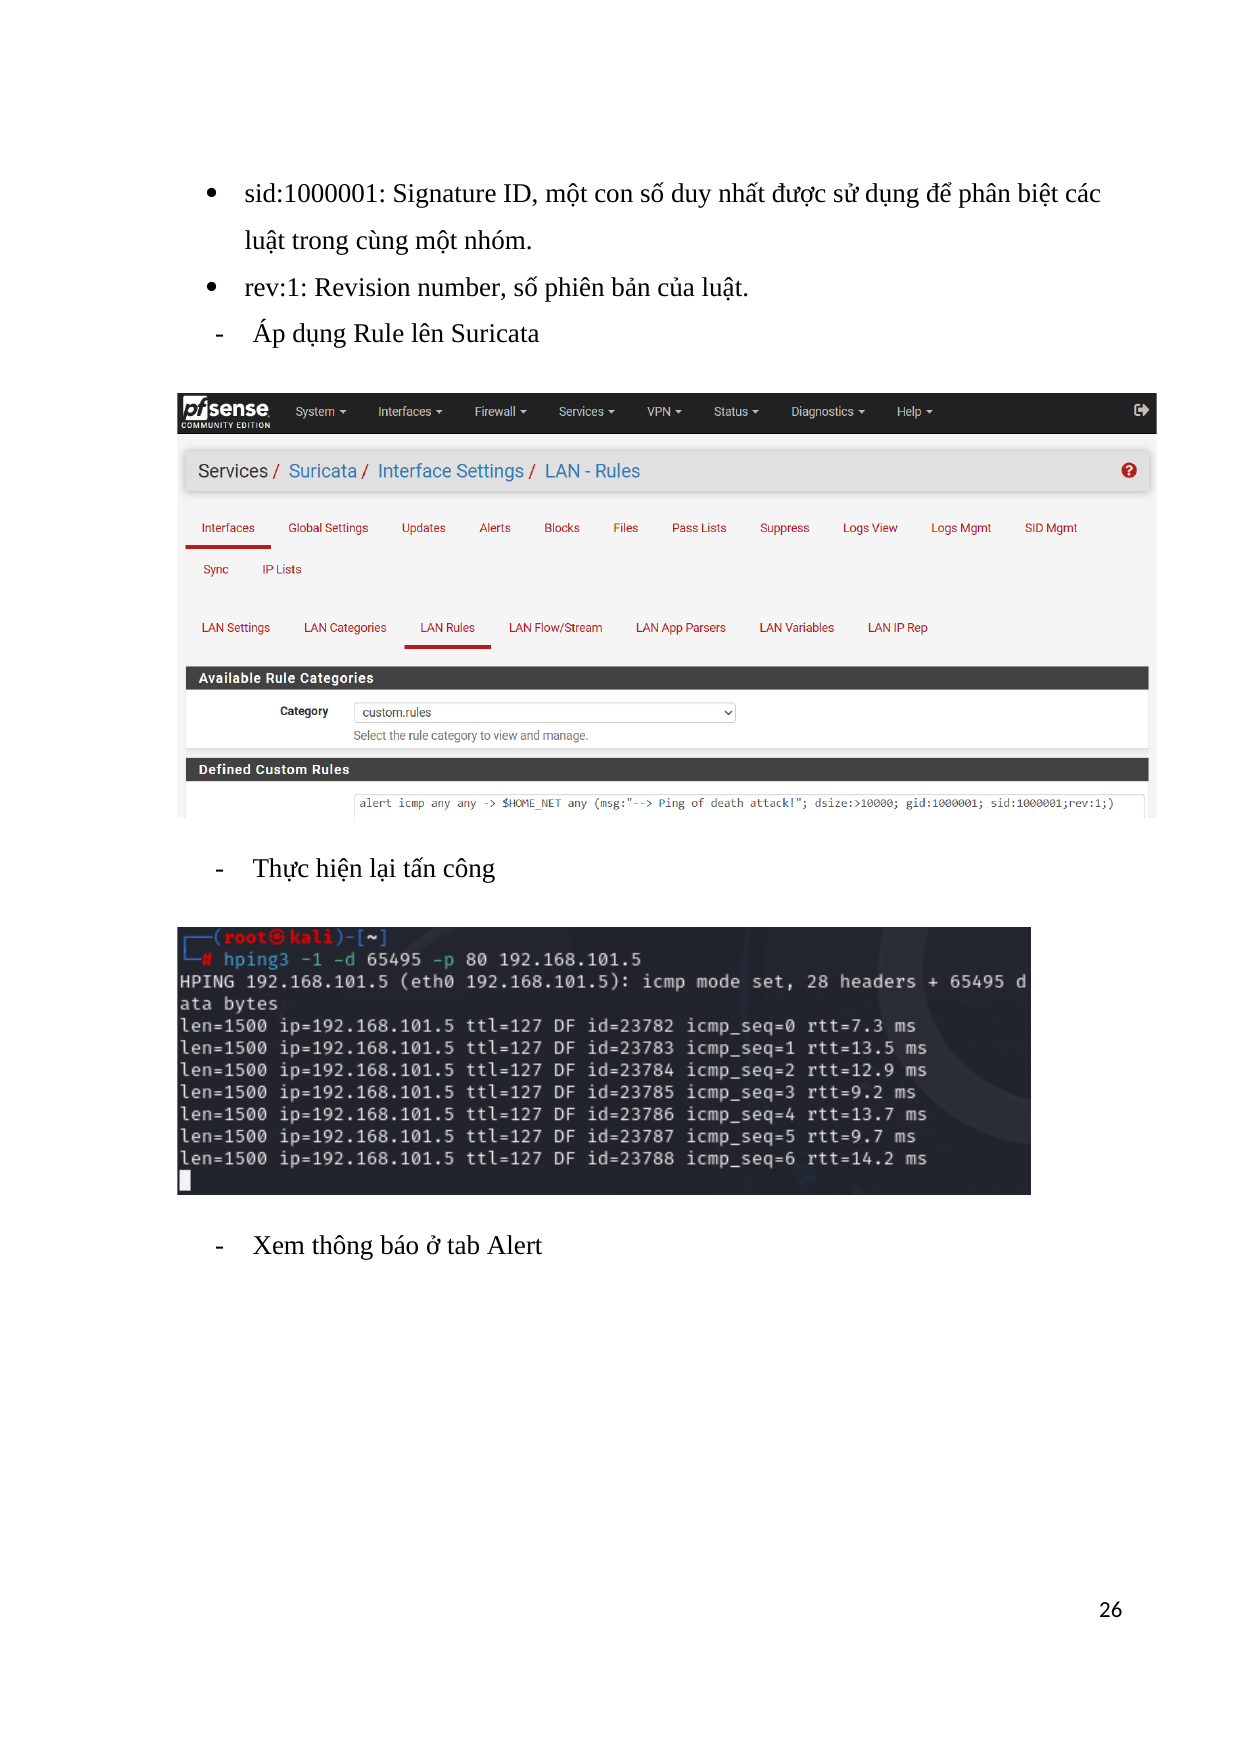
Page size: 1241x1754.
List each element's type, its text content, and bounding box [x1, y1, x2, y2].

list Áp dụng Rule lên Suricata [215, 317, 1122, 349]
list rev:1: Revision number, số phiên bản của luật. [207, 271, 1122, 302]
picture [177, 393, 1157, 818]
list Xem thông báo ở tab Alert [215, 1229, 1122, 1260]
list sid:1000001: Signature ID, một con số duy nhất được sử dụng để phân biệt các luật trong cùng một nhóm. [207, 177, 1122, 255]
picture [177, 927, 1031, 1195]
list Thực hiện lại tấn công [215, 852, 1122, 883]
